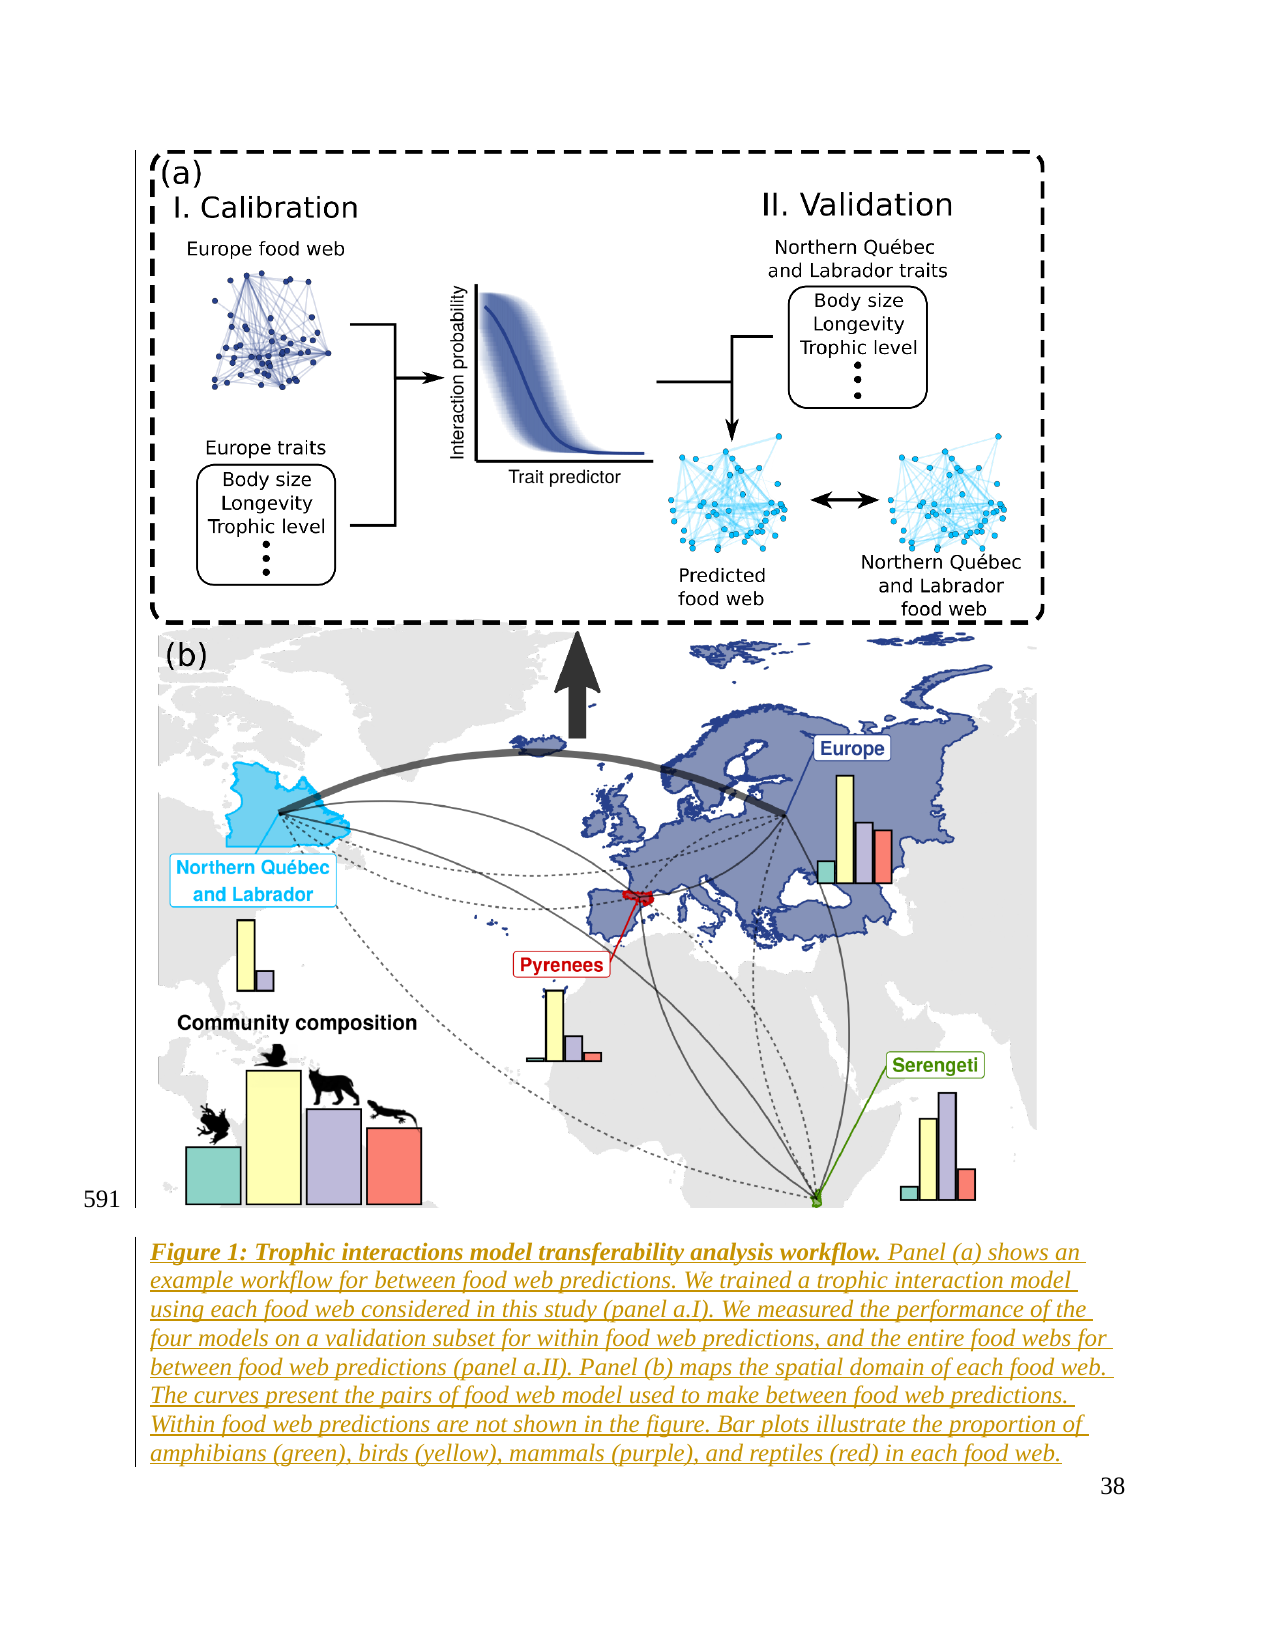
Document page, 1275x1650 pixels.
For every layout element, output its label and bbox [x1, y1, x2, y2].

picture [150, 150, 1045, 1208]
